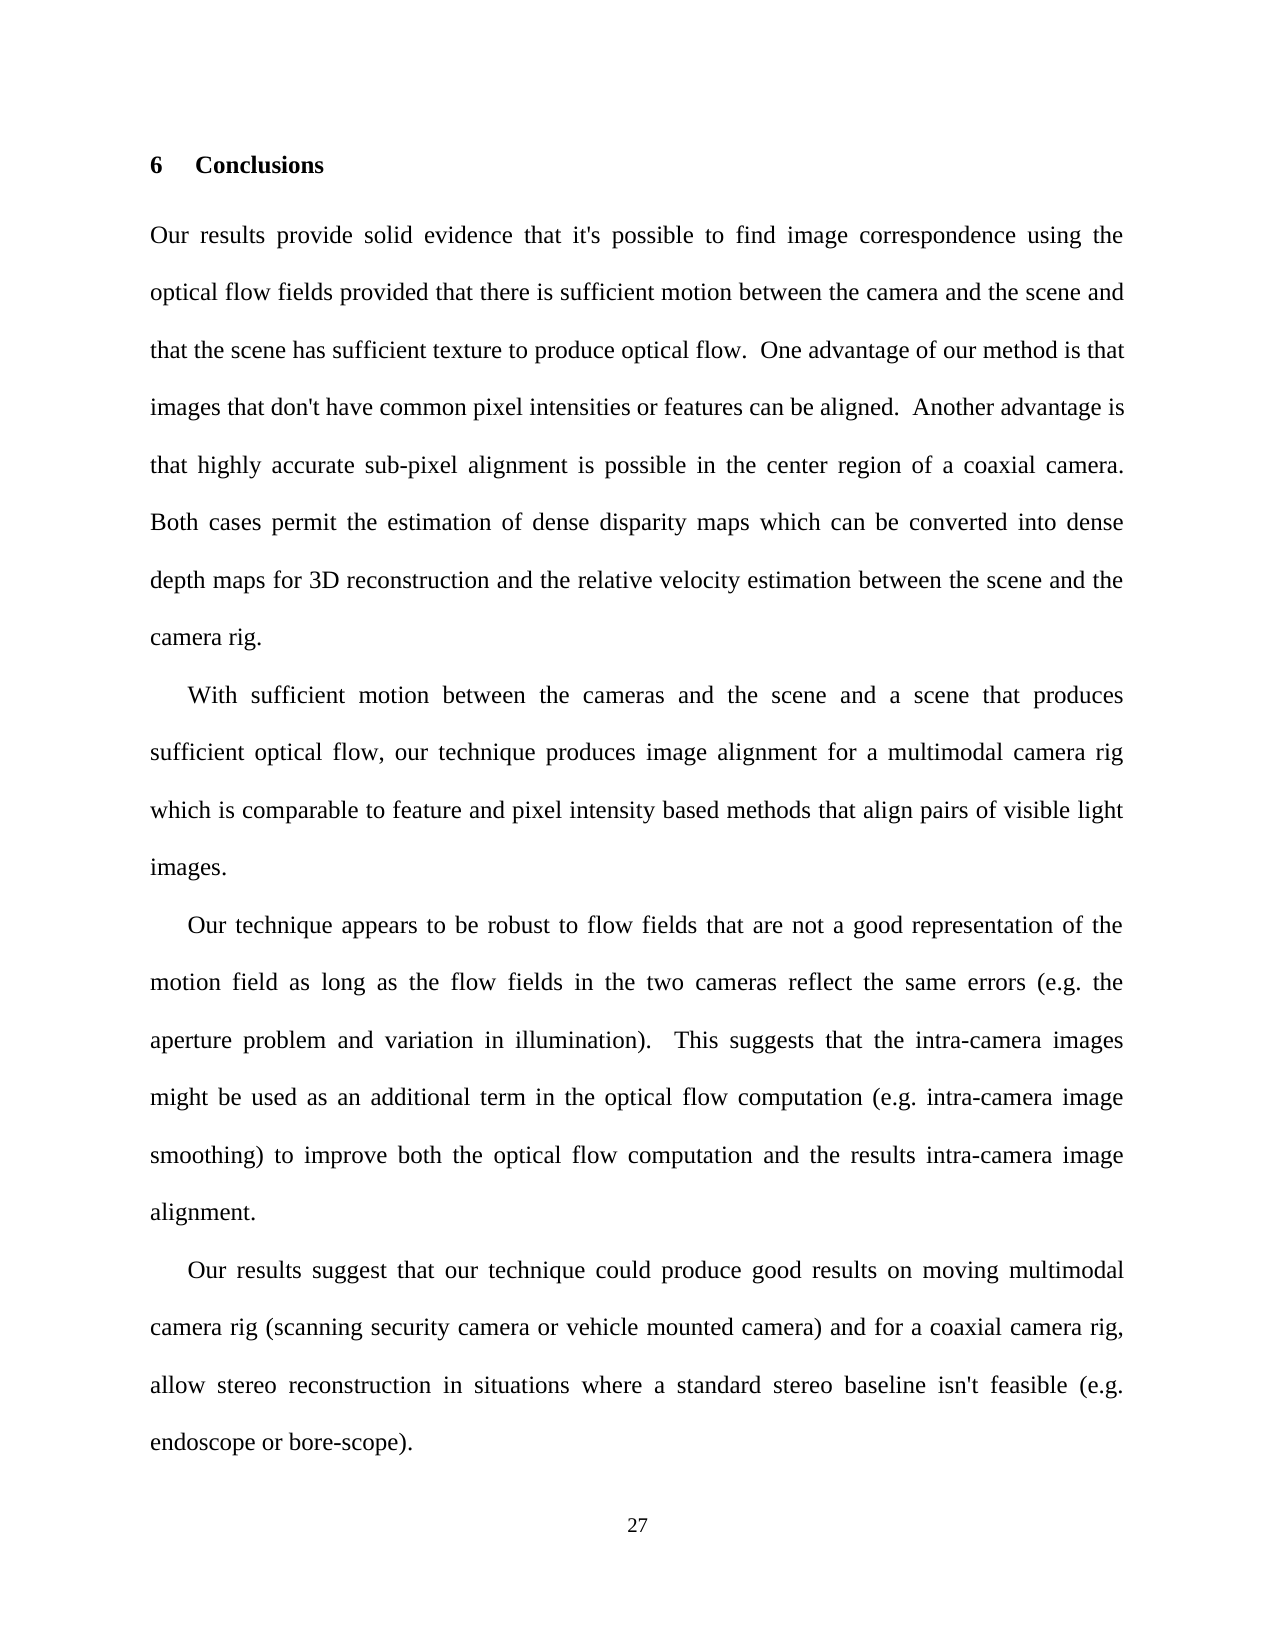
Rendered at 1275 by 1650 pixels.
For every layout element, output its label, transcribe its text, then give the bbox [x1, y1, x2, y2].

text Our results provide solid evidence that it's possible to find image correspondence using the optical flow fields provided that there is sufficient motion between the camera and the scene and that the scene has sufficient texture to produce optical flow. One advantage of our method is that images that don't have common pixel intensities or features can be aligned. Another advantage is that highly accurate sub-pixel alignment is possible in the center region of a coaxial camera. Both cases permit the estimation of dense disparity maps which can be converted into dense depth maps for 3D reconstruction and the relative velocity estimation between the scene and the camera rig. [150, 220, 1125, 651]
text Our results suggest that our technique could produce good results on moving multimodal camera rig (scanning security camera or vehicle mounted camera) and for a coaxial camera rig, allow stereo reconstruction in situations where a standard stereo baseline isn't feasible (e.g. endoscope or bore-scope). [150, 1255, 1125, 1456]
text Our technique appears to be robust to flow fields that are not a good representation of the motion field as long as the flow fields in the two cameras reflect the same errors (e.g. the aperture problem and variation in illumination). This suggests that the intra-camera images might be used as an additional term in the optical flow computation (e.g. intra-camera image smoothing) to improve both the optical flow computation and the results intra-camera image alignment. [150, 910, 1125, 1226]
subtitle 6 Conclusions [150, 150, 1125, 179]
text With sufficient motion between the cameras and the scene and a scene that produces sufficient optical flow, our technique produces image alignment for a multimodal camera rig which is comparable to feature and pixel intensity based methods that align pairs of visible light images. [150, 680, 1125, 881]
